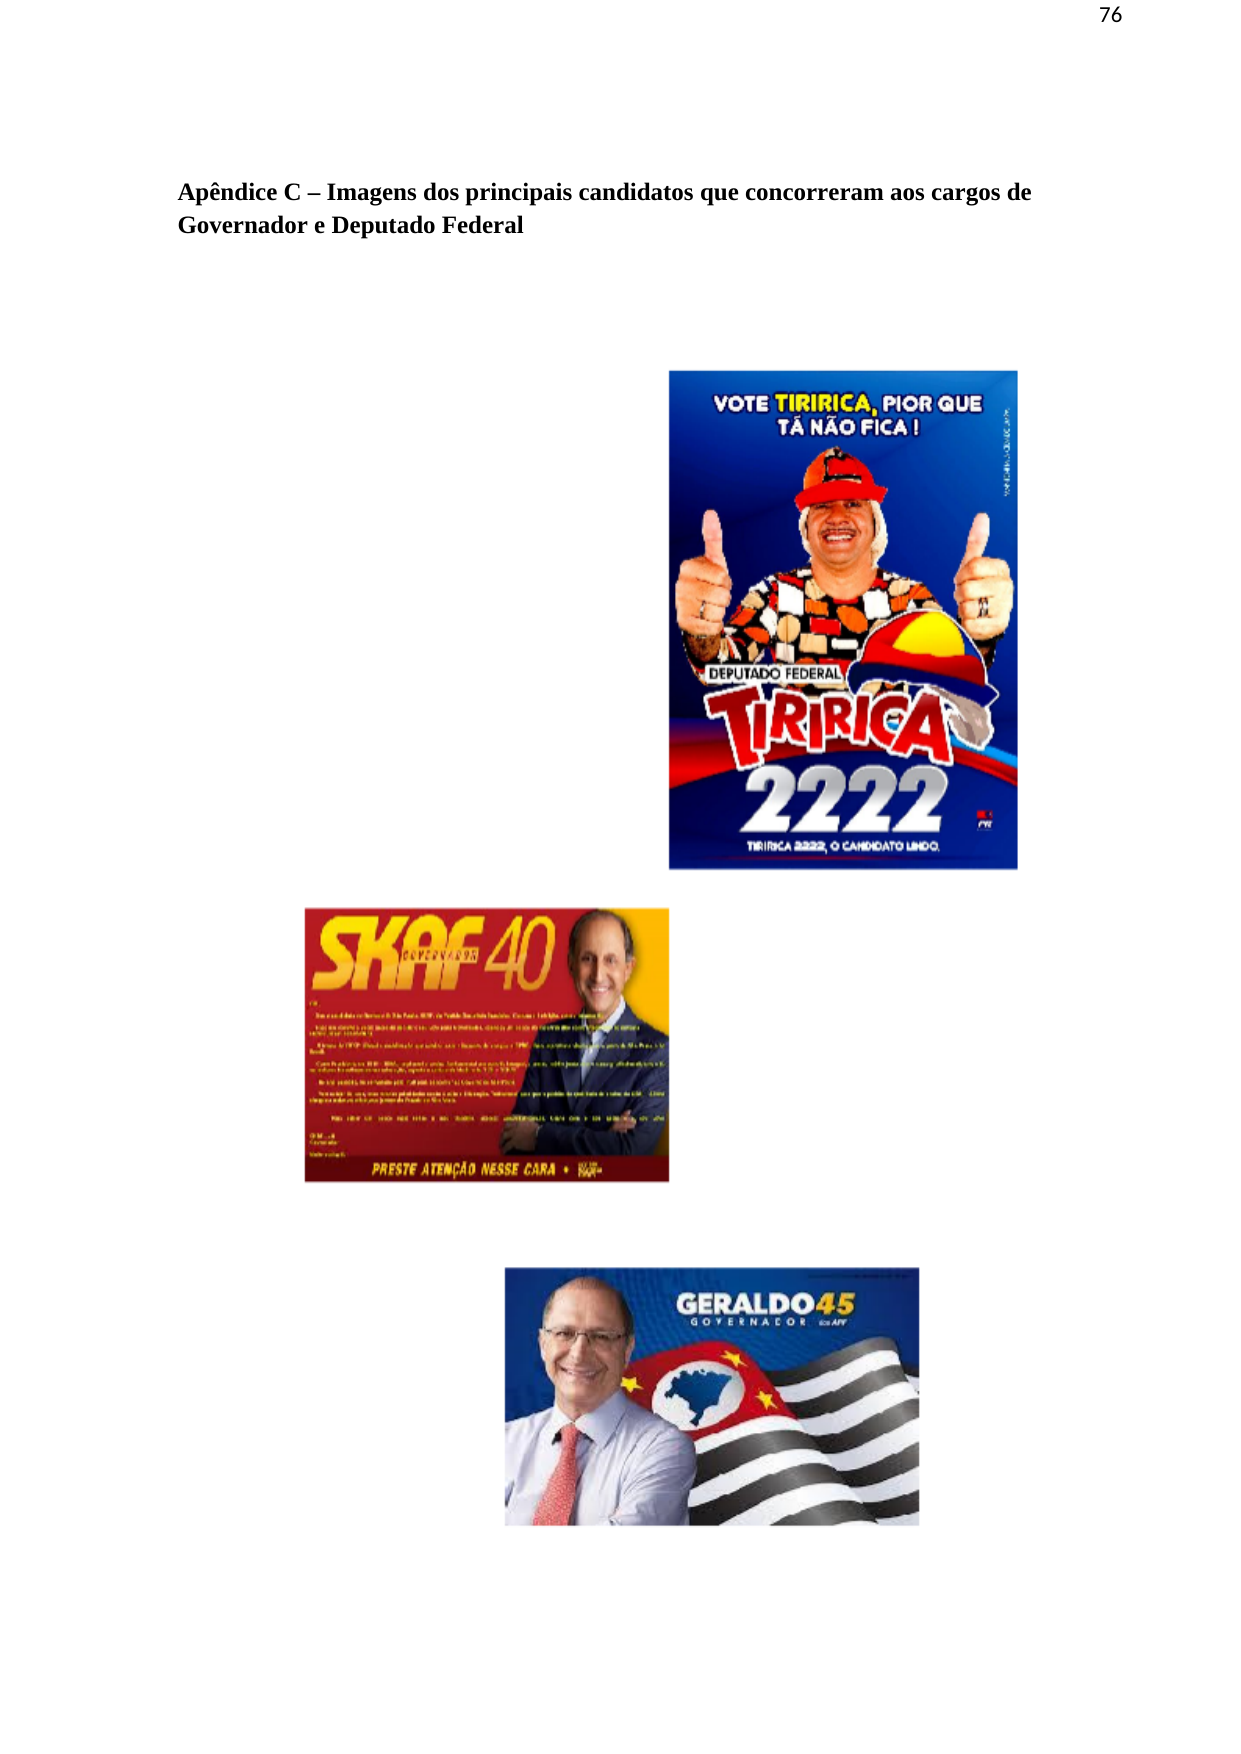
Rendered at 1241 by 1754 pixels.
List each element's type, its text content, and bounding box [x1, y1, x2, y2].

subtitle Apêndice C – Imagens dos principais candidatos que concorreram aos cargos de Governador e Deputado Federal [177, 177, 1122, 239]
